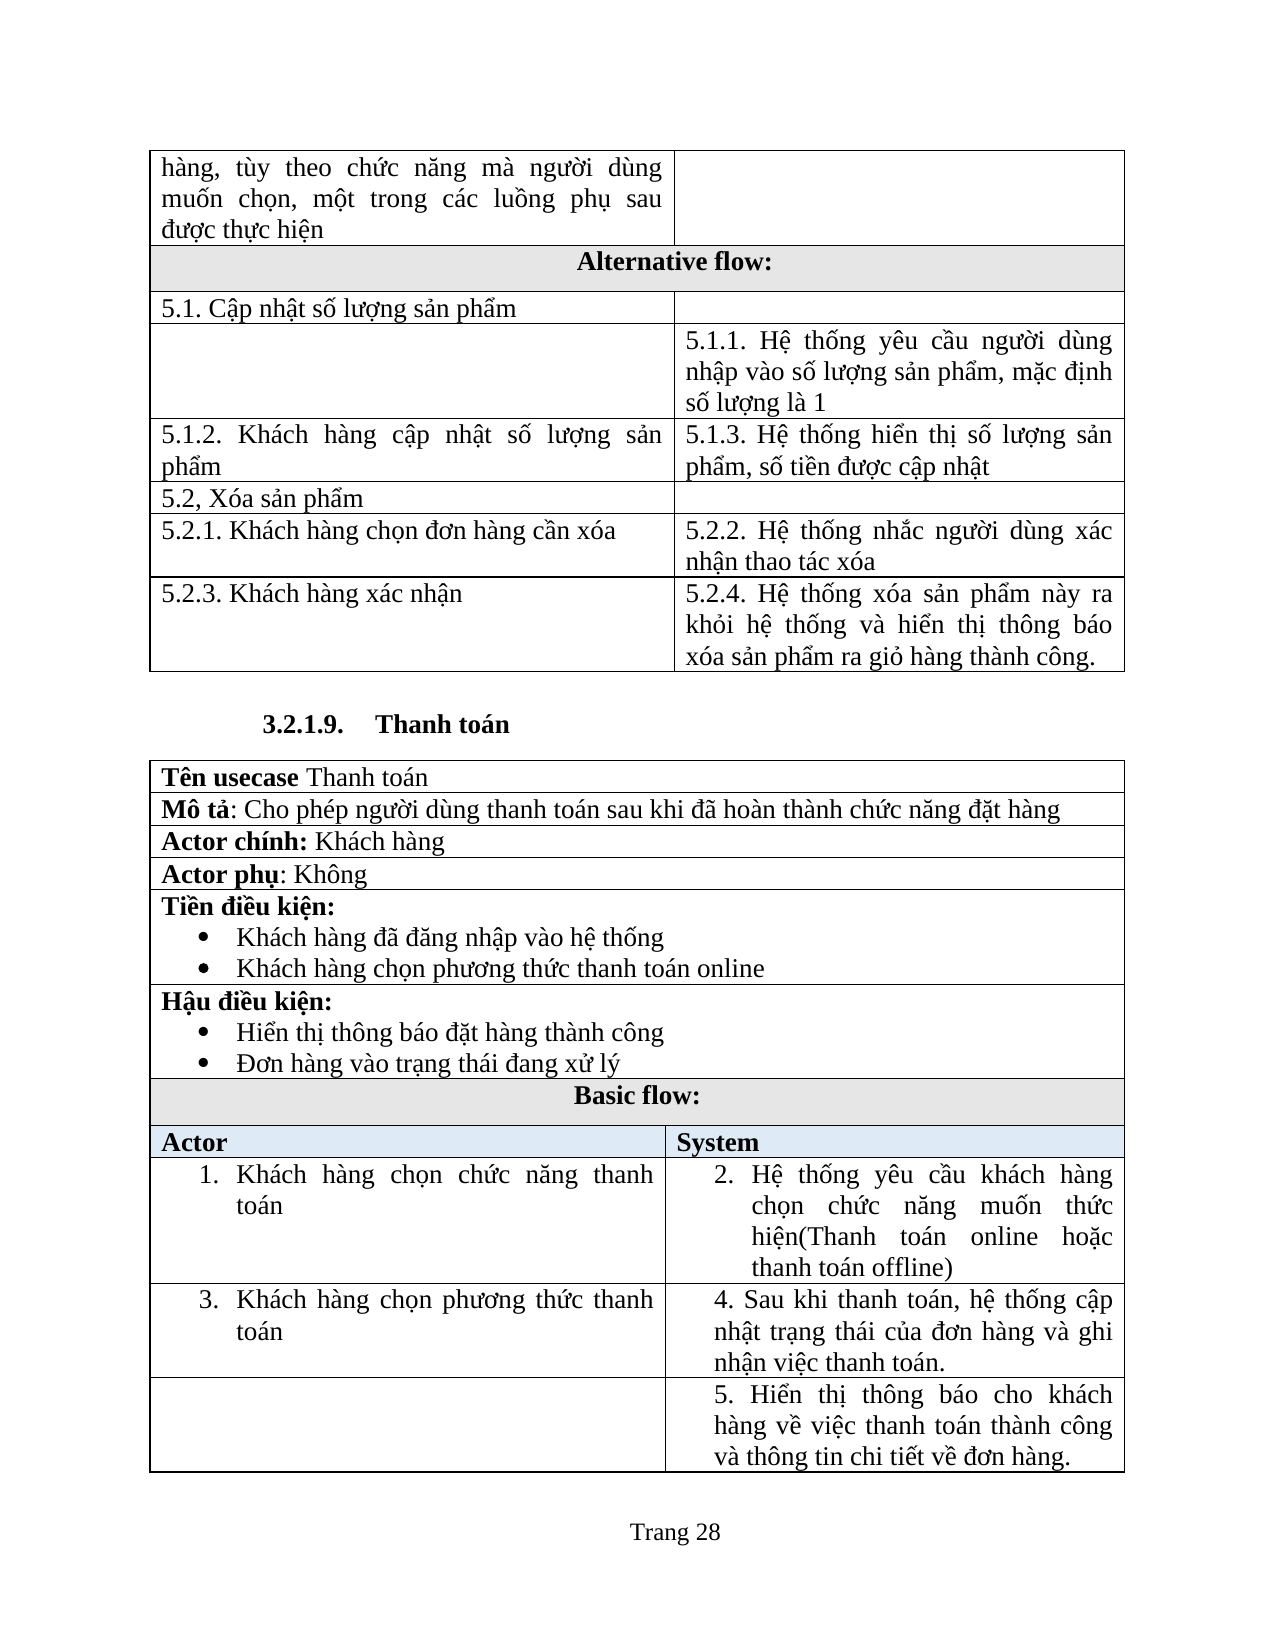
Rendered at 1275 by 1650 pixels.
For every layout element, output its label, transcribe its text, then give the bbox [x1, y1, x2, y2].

table_cell [675, 292, 1124, 323]
table_cell 5.1.1. Hệ thống yêu cầu người dùng nhập vào số lượng sản phẩm, mặc định số lượng là 1 [675, 324, 1124, 418]
table_cell [151, 324, 674, 418]
table_cell Tiền điều kiện: Khách hàng đã đăng nhập vào hệ thống Khách hàng chọn phương thức thanh toán online [151, 890, 1124, 983]
table_cell Hệ thống yêu cầu khách hàng chọn chức năng muốn thức hiện(Thanh toán online hoặc thanh toán offline) [666, 1158, 1124, 1282]
table_cell Alternative flow: [151, 246, 1124, 291]
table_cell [151, 151, 674, 244]
table_cell Khách hàng chọn chức năng thanh toán [151, 1158, 665, 1282]
table_cell Actor phụ: Không [151, 858, 1124, 889]
table_cell 5.1.2. Khách hàng cập nhật số lượng sản phẩm [151, 419, 674, 481]
table_cell Basic flow: [151, 1079, 1124, 1125]
table_cell [675, 151, 1124, 244]
table_cell Hậu điều kiện: Hiển thị thông báo đặt hàng thành công Đơn hàng vào trạng thái đang xử lý [151, 985, 1124, 1078]
table_cell [675, 482, 1124, 513]
table_cell [151, 1378, 665, 1471]
table_cell 5.1.3. Hệ thống hiển thị số lượng sản phẩm, số tiền được cập nhật [675, 419, 1124, 481]
table_cell 5.2.4. Hệ thống xóa sản phẩm này ra khỏi hệ thống và hiển thị thông báo xóa sản phẩm ra giỏ hàng thành công. [675, 578, 1124, 671]
table_cell 5.2.3. Khách hàng xác nhận [151, 578, 674, 671]
table_cell 5. Hiển thị thông báo cho khách hàng về việc thanh toán thành công và thông tin chi tiết về đơn hàng. [666, 1378, 1124, 1471]
table_cell 5.2.2. Hệ thống nhắc người dùng xác nhận thao tác xóa [675, 514, 1124, 576]
table_cell 5.2, Xóa sản phẩm [151, 482, 674, 513]
table_cell Mô tả: Cho phép người dùng thanh toán sau khi đã hoàn thành chức năng đặt hàng [151, 793, 1124, 824]
table_header Tên usecase Thanh toán [151, 761, 1124, 792]
table_cell Actor [151, 1126, 665, 1157]
table_cell 4. Sau khi thanh toán, hệ thống cập nhật trạng thái của đơn hàng và ghi nhận việc thanh toán. [666, 1284, 1124, 1377]
table_cell Actor chính: Khách hàng [151, 826, 1124, 857]
table_cell 5.1. Cập nhật số lượng sản phẩm [151, 292, 674, 323]
table_cell 5.2.1. Khách hàng chọn đơn hàng cần xóa [151, 514, 674, 576]
table_cell Khách hàng chọn phương thức thanh toán [151, 1284, 665, 1377]
list Thanh toán [262, 708, 1125, 739]
table_cell System [666, 1126, 1124, 1157]
